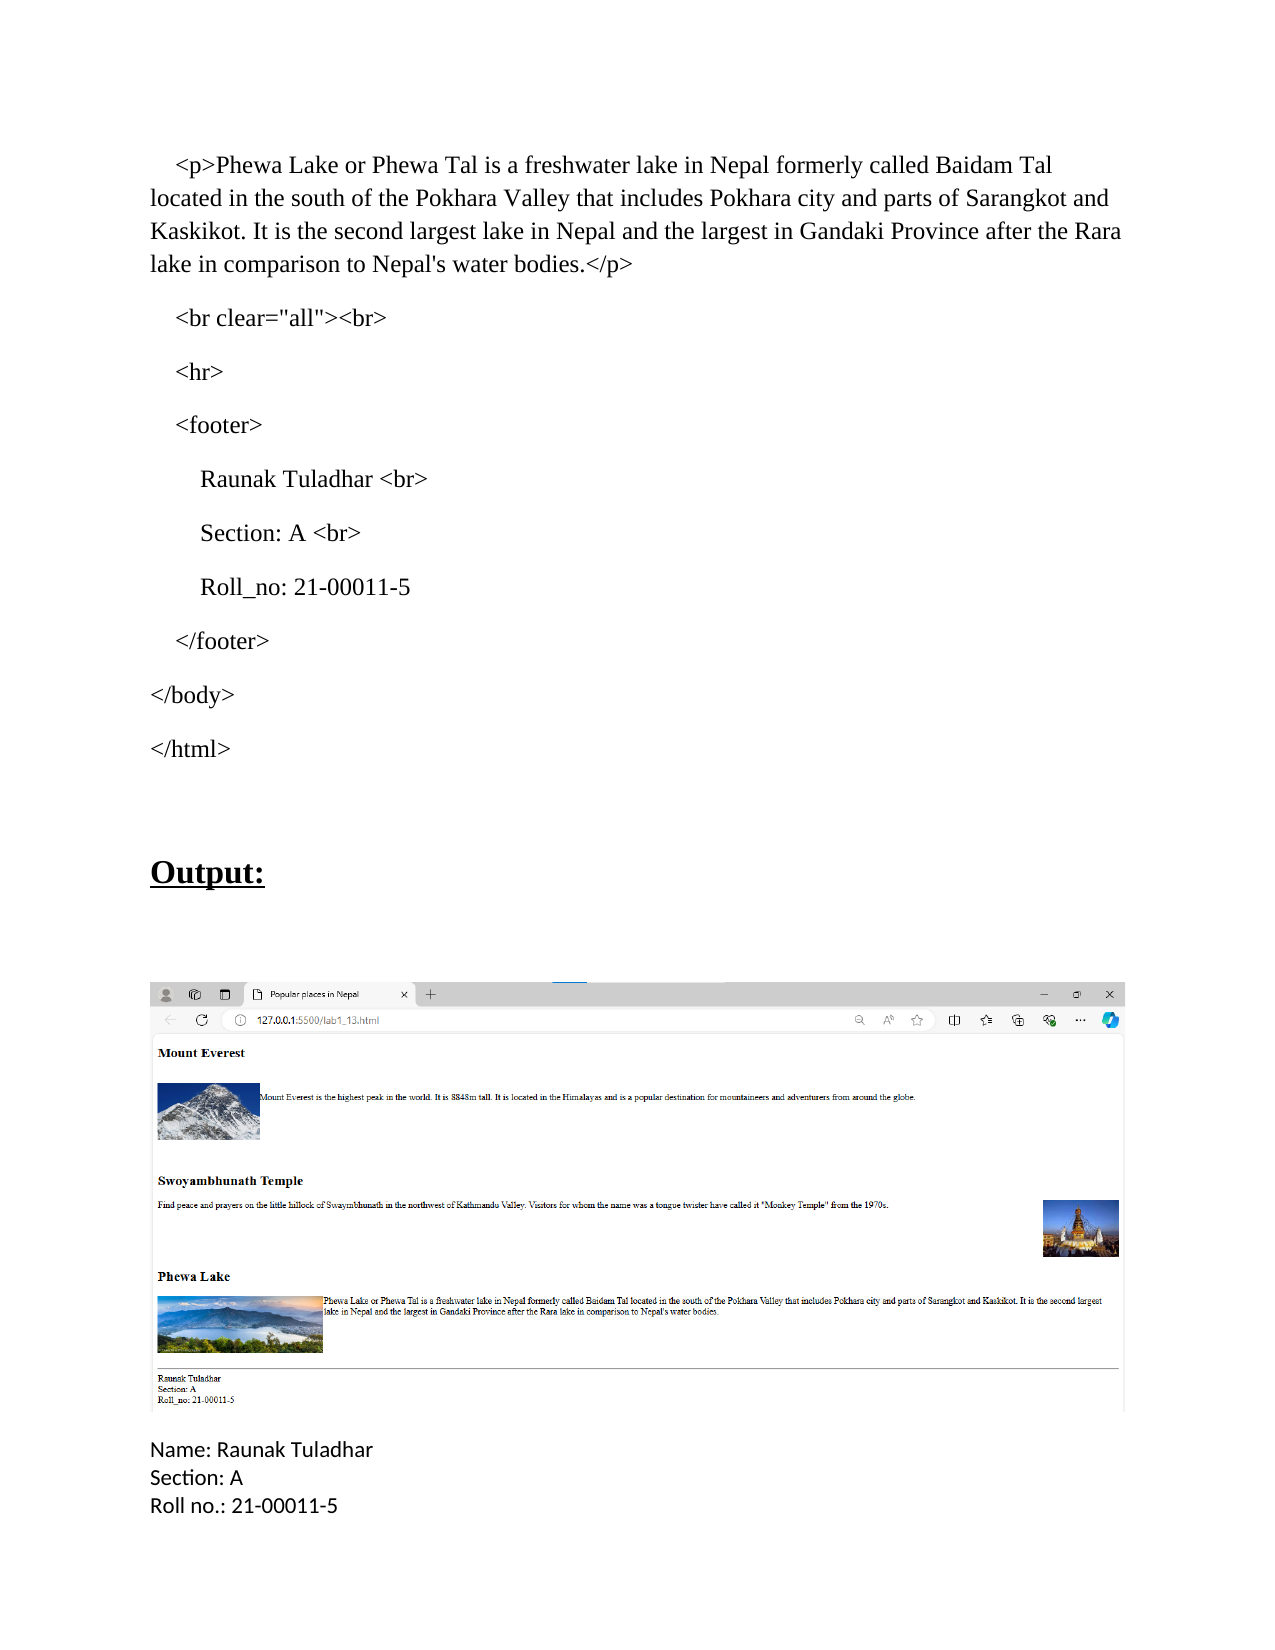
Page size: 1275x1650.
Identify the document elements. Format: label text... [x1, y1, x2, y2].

text Raunak Tuladhar <br> [150, 464, 1125, 493]
text <footer> [150, 411, 1125, 439]
text <hr> [150, 357, 1125, 386]
text </footer> [150, 626, 1125, 655]
text Roll_no: 21-00011-5 [150, 572, 1125, 601]
text </html> [150, 734, 1125, 762]
picture [150, 982, 1125, 1412]
text Section: A <br> [150, 518, 1125, 547]
text <br clear="all"><br> [150, 303, 1125, 332]
text <p>Phewa Lake or Phewa Tal is a freshwater lake in Nepal formerly called Baidam Tal located in the south of the Pokhara Valley that includes Pokhara city and parts of Sarangkot and Kaskikot. It is the second largest lake in Nepal and the largest in Gandaki Province after the Rara lake in comparison to Nepal's water bodies.</p> [150, 150, 1125, 278]
text </body> [150, 680, 1125, 709]
text Output: [150, 852, 1125, 891]
